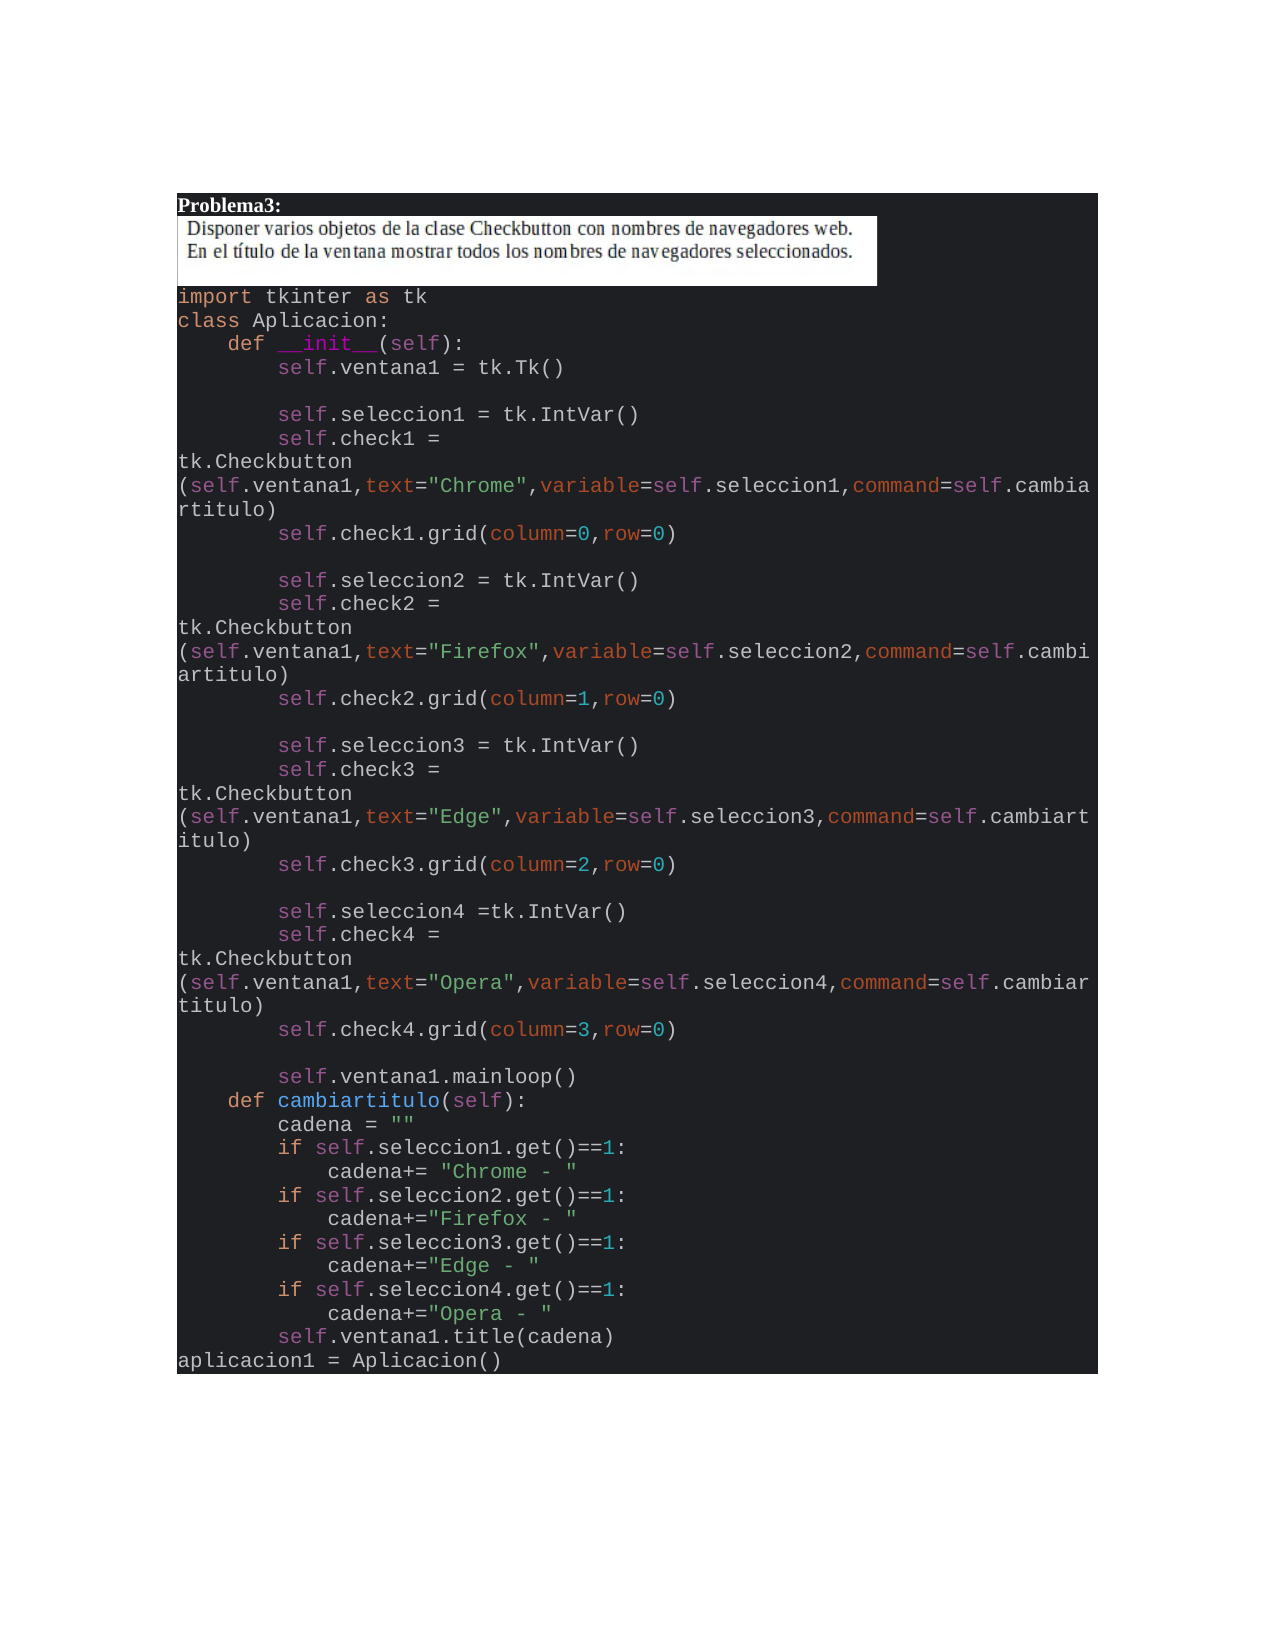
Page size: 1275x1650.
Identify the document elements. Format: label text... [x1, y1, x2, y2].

picture [177, 216, 878, 286]
text Problema3: import tkinter as tk class Aplicacion: def __init__(self): self.ventana1 = tk.Tk() self.seleccion1 = tk.IntVar() self.check1 = tk.Checkbutton(self.ventana1,text="Chrome",variable=self.seleccion1,command=self.cambiartitulo) self.check1.grid(column=0,row=0) self.seleccion2 = tk.IntVar() self.check2 = tk.Checkbutton(self.ventana1,text="Firefox",variable=self.seleccion2,command=self.cambiartitulo) self.check2.grid(column=1,row=0) self.seleccion3 = tk.IntVar() self.check3 = tk.Checkbutton(self.ventana1,text="Edge",variable=self.seleccion3,command=self.cambiartitulo) self.check3.grid(column=2,row=0) self.seleccion4 =tk.IntVar() self.check4 = tk.Checkbutton(self.ventana1,text="Opera",variable=self.seleccion4,command=self.cambiartitulo) self.check4.grid(column=3,row=0) self.ventana1.mainloop() def cambiartitulo(self): cadena = "" if self.seleccion1.get()==1: cadena+= "Chrome - " if self.seleccion2.get()==1: cadena+="Firefox - " if self.seleccion3.get()==1: cadena+="Edge - " if self.seleccion4.get()==1: cadena+="Opera - " self.ventana1.title(cadena) aplicacion1 = Aplicacion() [177, 193, 1098, 1374]
